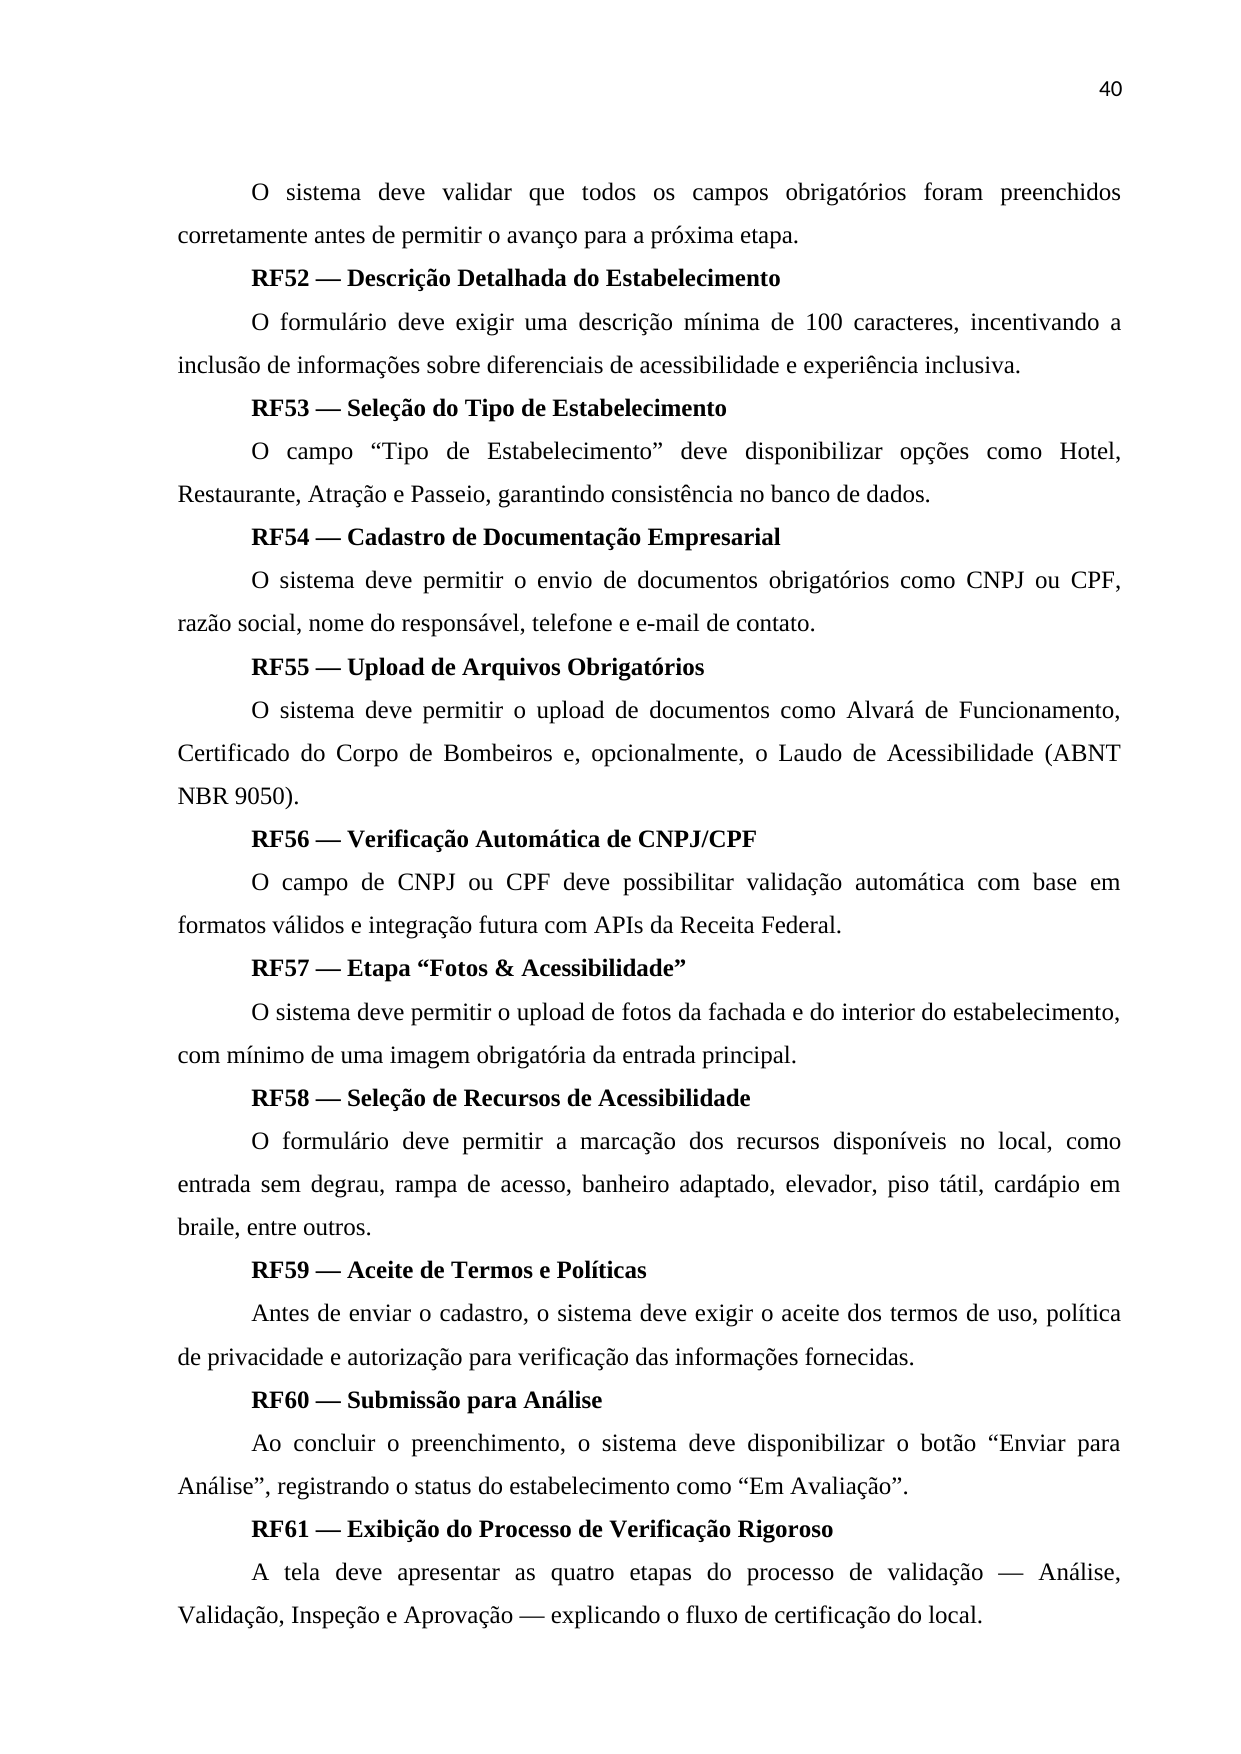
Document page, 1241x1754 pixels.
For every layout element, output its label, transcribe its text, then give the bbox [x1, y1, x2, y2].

text O campo de CNPJ ou CPF deve possibilitar validação automática com base em formatos válidos e integração futura com APIs da Receita Federal. [177, 867, 1122, 939]
text Ao concluir o preenchimento, o sistema deve disponibilizar o botão “Enviar para Análise”, registrando o status do estabelecimento como “Em Avaliação”. [177, 1428, 1122, 1500]
text O campo “Tipo de Estabelecimento” deve disponibilizar opções como Hotel, Restaurante, Atração e Passeio, garantindo consistência no banco de dados. [177, 436, 1122, 508]
text RF58 — Seleção de Recursos de Acessibilidade [177, 1083, 1122, 1112]
text O sistema deve permitir o envio de documentos obrigatórios como CNPJ ou CPF, razão social, nome do responsável, telefone e e-mail de contato. [177, 565, 1122, 637]
text O formulário deve permitir a marcação dos recursos disponíveis no local, como entrada sem degrau, rampa de acesso, banheiro adaptado, elevador, piso tátil, cardápio em braile, entre outros. [177, 1126, 1122, 1241]
text RF59 — Aceite de Termos e Políticas [177, 1255, 1122, 1284]
text O sistema deve permitir o upload de fotos da fachada e do interior do estabelecimento, com mínimo de uma imagem obrigatória da entrada principal. [177, 997, 1122, 1068]
text RF53 — Seleção do Tipo de Estabelecimento [177, 393, 1122, 422]
text RF61 — Exibição do Processo de Verificação Rigoroso [177, 1514, 1122, 1543]
text A tela deve apresentar as quatro etapas do processo de validação — Análise, Validação, Inspeção e Aprovação — explicando o fluxo de certificação do local. [177, 1557, 1122, 1629]
text RF57 — Etapa “Fotos & Acessibilidade” [177, 953, 1122, 982]
text RF55 — Upload de Arquivos Obrigatórios [177, 652, 1122, 680]
text O sistema deve permitir o upload de documentos como Alvará de Funcionamento, Certificado do Corpo de Bombeiros e, opcionalmente, o Laudo de Acessibilidade (ABNT NBR 9050). [177, 695, 1122, 810]
text Antes de enviar o cadastro, o sistema deve exigir o aceite dos termos de uso, política de privacidade e autorização para verificação das informações fornecidas. [177, 1298, 1122, 1370]
text RF56 — Verificação Automática de CNPJ/CPF [177, 824, 1122, 853]
text O sistema deve validar que todos os campos obrigatórios foram preenchidos corretamente antes de permitir o avanço para a próxima etapa. [177, 177, 1122, 249]
text RF54 — Cadastro de Documentação Empresarial [177, 522, 1122, 551]
text RF52 — Descrição Detalhada do Estabelecimento [177, 263, 1122, 292]
text O formulário deve exigir uma descrição mínima de 100 caracteres, incentivando a inclusão de informações sobre diferenciais de acessibilidade e experiência inclusiva. [177, 307, 1122, 378]
text RF60 — Submissão para Análise [177, 1385, 1122, 1413]
